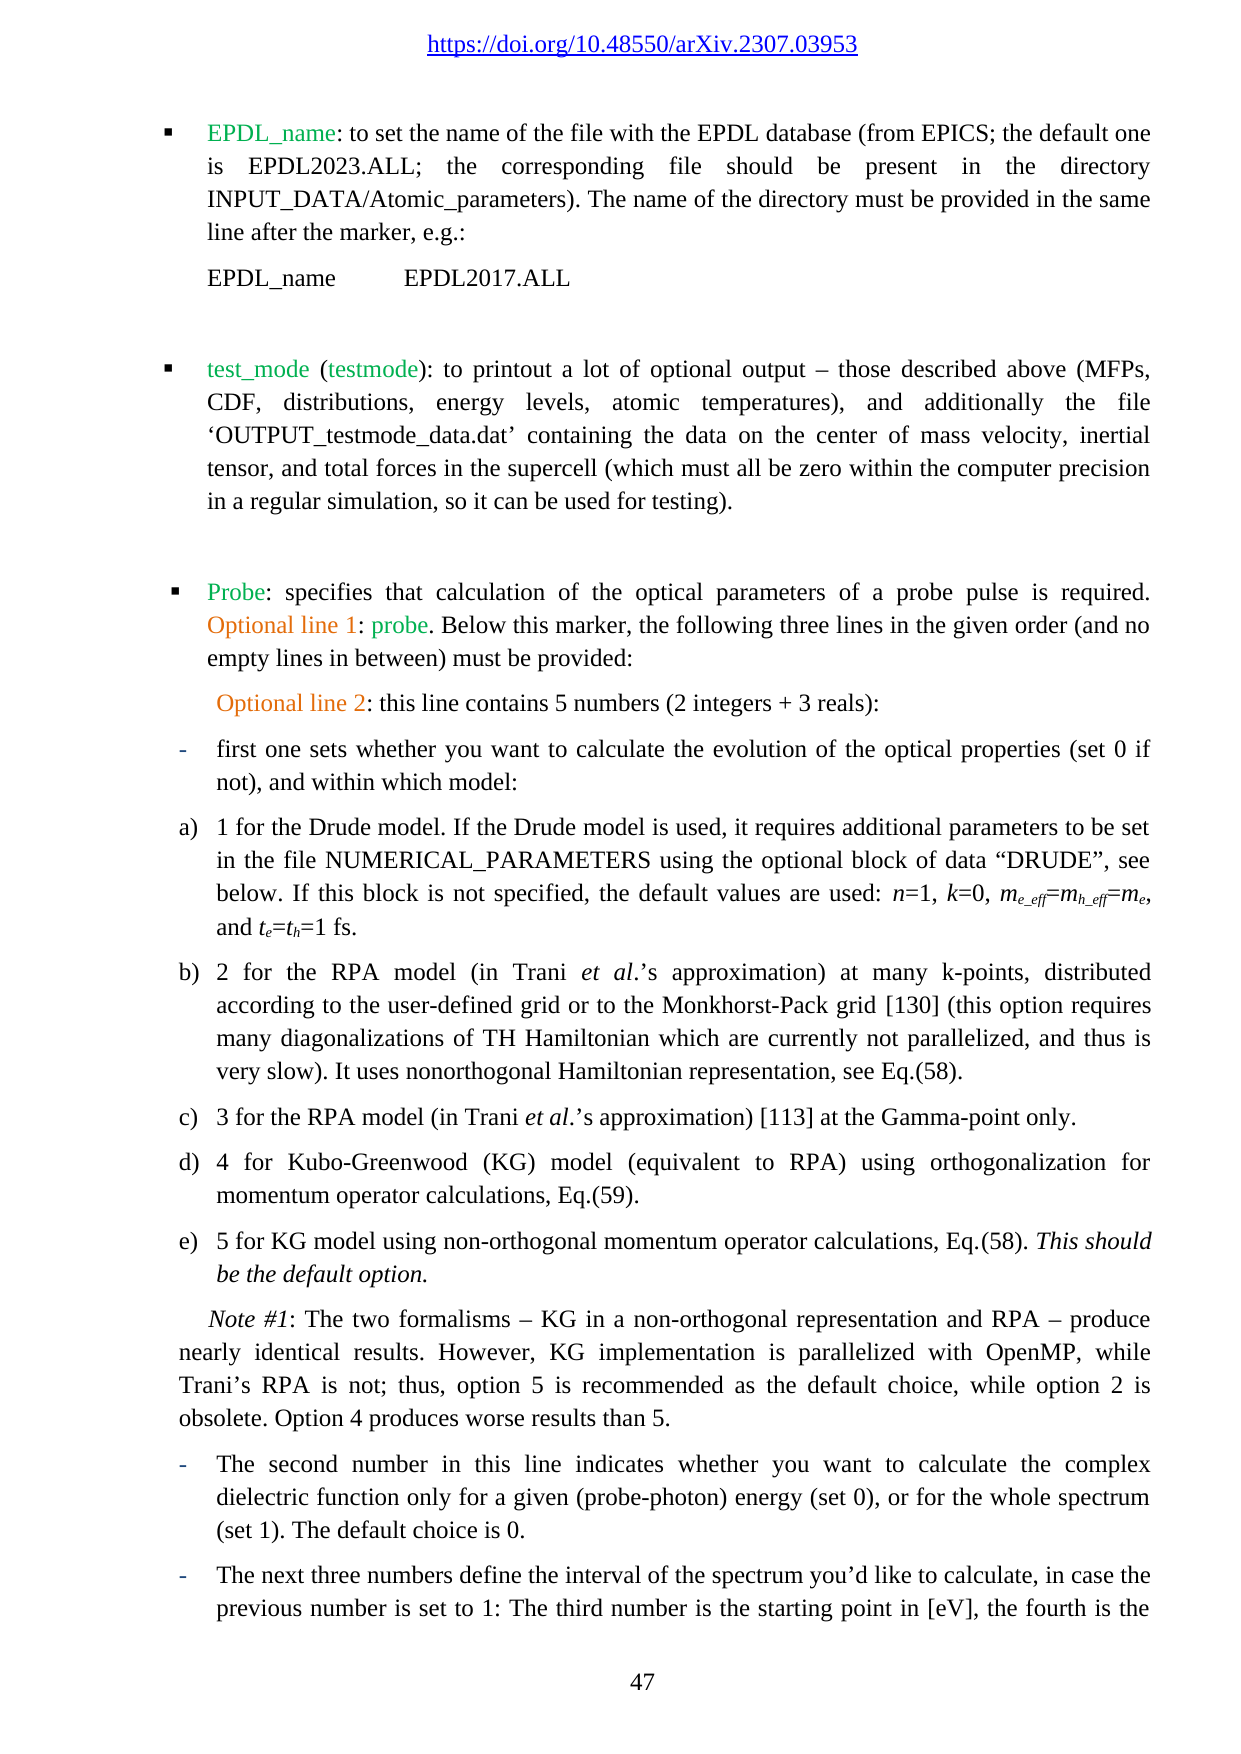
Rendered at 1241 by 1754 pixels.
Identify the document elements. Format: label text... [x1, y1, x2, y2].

text Note #1: The two formalisms – KG in a non-orthogonal representation and RPA – produce nearly identical results. However, KG implementation is parallelized with OpenMP, while Trani’s RPA is not; thus, option 5 is recommended as the default choice, while option 2 is obsolete. Option 4 produces worse results than 5. [178, 1304, 1152, 1432]
list 4 for Kubo-Greenwood (KG) model (equivalent to RPA) using orthogonalization for momentum operator calculations, Eq.(59). [178, 1147, 1152, 1209]
text Optional line 2: this line contains 5 numbers (2 integers + 3 reals): [141, 688, 1152, 717]
list 5 for KG model using non-orthogonal momentum operator calculations, Eq.(58). This should be the default option. [178, 1226, 1152, 1287]
list 1 for the Drude model. If the Drude model is used, it requires additional parameters to be set in the file NUMERICAL_PARAMETERS using the optional block of data “DRUDE”, see below. If this block is not specified, the default values are used: n=1, k=0, me_eff=mh_eff=me, and te=th=1 fs. [178, 812, 1152, 940]
list The second number in this line indicates whether you want to calculate the complex dielectric function only for a given (probe-photon) energy (set 0), or for the whole spectrum (set 1). The default choice is 0. [178, 1449, 1152, 1544]
list Probe: specifies that calculation of the optical parameters of a probe pulse is required. Optional line 1: probe. Below this marker, the following three lines in the given order (and no empty lines in between) must be provided: [169, 577, 1152, 672]
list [178, 1560, 1152, 1622]
list test_mode (testmode): to printout a lot of optional output – those described above (MFPs, CDF, distributions, energy levels, atomic temperatures), and additionally the file ‘OUTPUT_testmode_data.dat’ containing the data on the center of mass velocity, inertial tensor, and total forces in the supercell (which must all be zero within the computer precision in a regular simulation, so it can be used for testing). [162, 354, 1152, 514]
list first one sets whether you want to calculate the evolution of the optical properties (set 0 if not), and within which model: [178, 734, 1152, 796]
list EPDL_name: to set the name of the file with the EPDL database (from EPICS; the default one is EPDL2023.ALL; the corresponding file should be present in the directory INPUT_DATA/Atomic_parameters). The name of the directory must be provided in the same line after the marker, e.g.: [162, 118, 1152, 246]
list 2 for the RPA model (in Trani et al.’s approximation) at many k-points, distributed according to the user-defined grid or to the Monkhorst-Pack grid [130] (this option requires many diagonalizations of TH Hamiltonian which are currently not parallelized, and thus is very slow). It uses nonorthogonal Hamiltonian representation, see Eq.(58). [178, 957, 1152, 1085]
text EPDL_name EPDL2017.ALL [207, 263, 1152, 291]
list 3 for the RPA model (in Trani et al.’s approximation) [113] at the Gamma-point only. [178, 1102, 1152, 1130]
